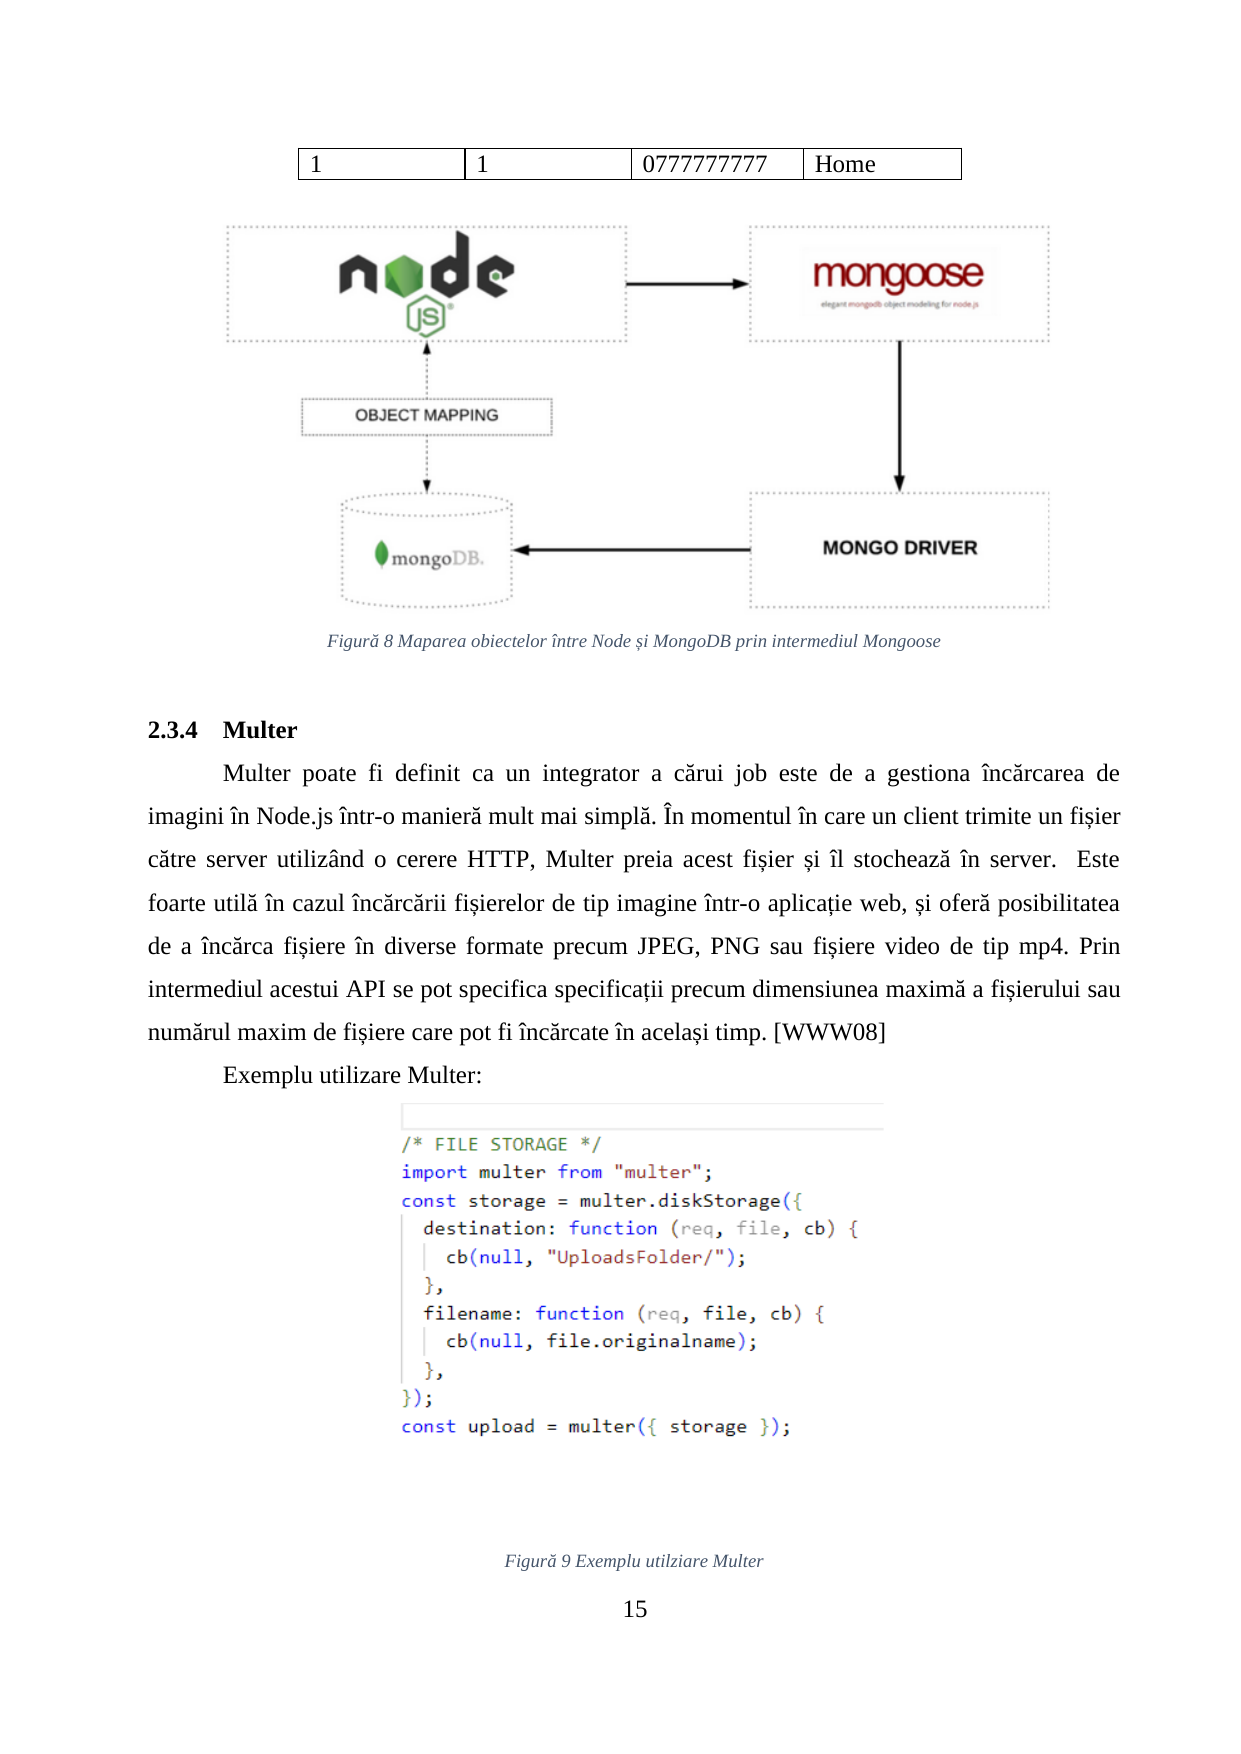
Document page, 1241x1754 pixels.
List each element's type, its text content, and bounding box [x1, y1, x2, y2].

table_cell 1 [466, 149, 631, 179]
list Multer [148, 715, 1122, 744]
text Multer poate fi definit ca un integrator a cărui job este de a gestiona încărcarea de imagini în Node.js într-o manieră mult mai simplă. În momentul în care un client trimite un fișier către server utilizând o cerere HTTP, Multer preia acest fișier și îl stochează în server. Este foarte utilă în cazul încărcării fișierelor de tip imagine într-o aplicație web, și oferă posibilitatea de a încărca fișiere în diverse formate precum JPEG, PNG sau fișiere video de tip mp4. Prin intermediul acestui API se pot specifica specificații precum dimensiunea maximă a fișierului sau numărul maxim de fișiere care pot fi încărcate în același timp. [WWW08] [148, 758, 1122, 1046]
table_cell 1 [299, 149, 464, 179]
picture [386, 1103, 884, 1450]
text Figură 8 Maparea obiectelor între Node și MongoDB prin intermediul Mongoose [148, 629, 1122, 651]
text Exemplu utilizare Multer: [148, 1060, 1122, 1089]
table_cell 0777777777 [632, 149, 803, 179]
table_cell Home [804, 149, 961, 179]
text Figură 9 Exemplu utilziare Multer [148, 1550, 1122, 1572]
picture [218, 223, 1052, 616]
